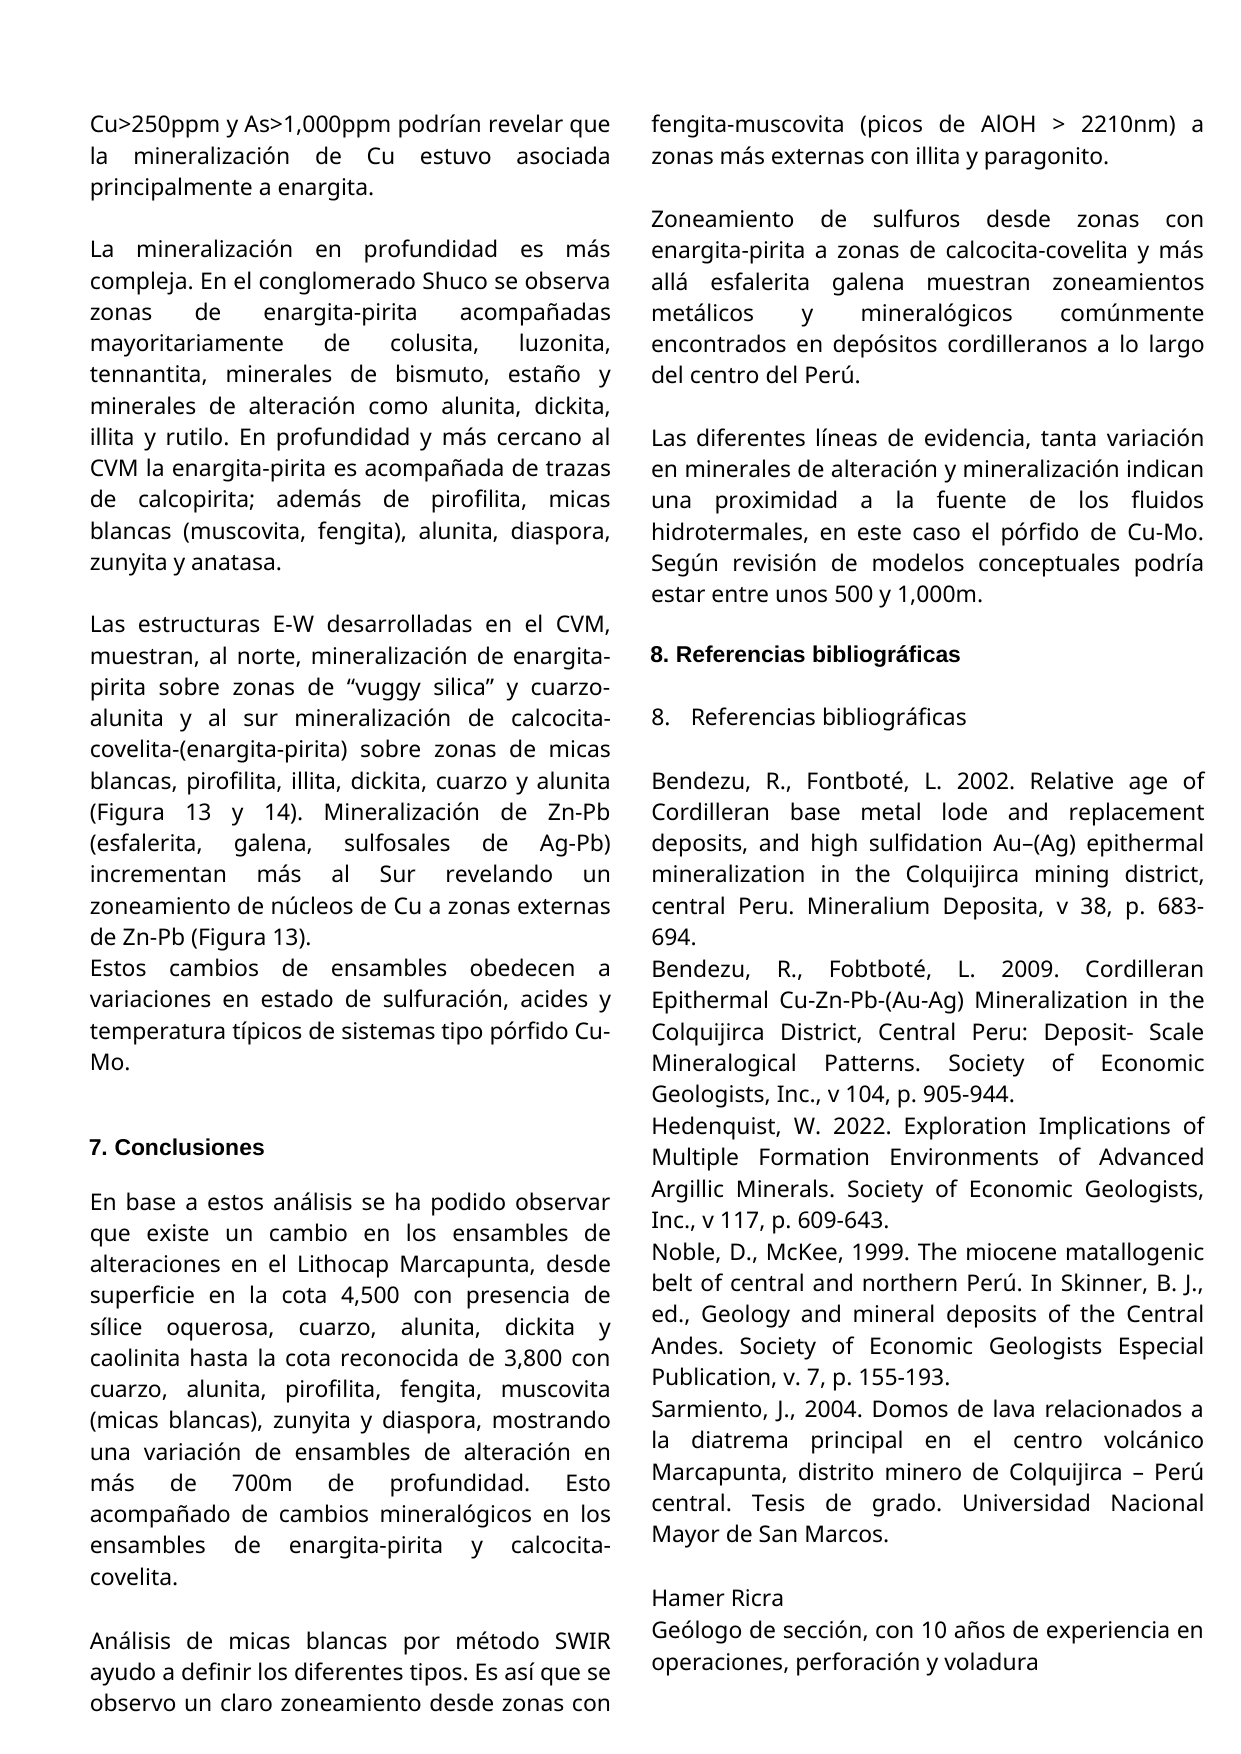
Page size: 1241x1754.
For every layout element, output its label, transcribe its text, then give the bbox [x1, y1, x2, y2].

text Hamer Ricra [651, 1582, 1205, 1613]
text Zoneamiento de sulfuros desde zonas con enargita-pirita a zonas de calcocita-covelita y más allá esfalerita galena muestran zoneamientos metálicos y mineralógicos comúnmente encontrados en depósitos cordilleranos a lo largo del centro del Perú. [651, 203, 1205, 390]
text Geólogo de sección, con 10 años de experiencia en operaciones, perforación y voladura [651, 1614, 1205, 1677]
text Estos cambios de ensambles obedecen a variaciones en estado de sulfuración, acides y temperatura típicos de sistemas tipo pórfido Cu-Mo. [89, 952, 611, 1077]
text Sarmiento, J., 2004. Domos de lava relacionados a la diatrema principal en el centro volcánico Marcapunta, distrito minero de Colquijirca – Perú central. Tesis de grado. Universidad Nacional Mayor de San Marcos. [651, 1393, 1205, 1549]
text Las estructuras E-W desarrolladas en el CVM, muestran, al norte, mineralización de enargita-pirita sobre zonas de “vuggy silica” y cuarzo-alunita y al sur mineralización de calcocita-covelita-(enargita-pirita) sobre zonas de micas blancas, pirofilita, illita, dickita, cuarzo y alunita (Figura 13 y 14). Mineralización de Zn-Pb (esfalerita, galena, sulfosales de Ag-Pb) incrementan más al Sur revelando un zoneamiento de núcleos de Cu a zonas externas de Zn-Pb (Figura 13). [89, 608, 611, 952]
text Las diferentes líneas de evidencia, tanta variación en minerales de alteración y mineralización indican una proximidad a la fuente de los fluidos hidrotermales, en este caso el pórfido de Cu-Mo. Según revisión de modelos conceptuales podría estar entre unos 500 y 1,000m. [651, 422, 1205, 609]
text Hedenquist, W. 2022. Exploration Implications of Multiple Formation Environments of Advanced Argillic Minerals. Society of Economic Geologists, Inc., v 117, p. 609-643. [651, 1110, 1205, 1235]
text 8. Referencias bibliográficas [651, 701, 1205, 732]
text La mineralización en profundidad es más compleja. En el conglomerado Shuco se observa zonas de enargita-pirita acompañadas mayoritariamente de colusita, luzonita, tennantita, minerales de bismuto, estaño y minerales de alteración como alunita, dickita, illita y rutilo. En profundidad y más cercano al CVM la enargita-pirita es acompañada de trazas de calcopirita; además de pirofilita, micas blancas (muscovita, fengita), alunita, diaspora, zunyita y anatasa. [89, 233, 611, 577]
subtitle Conclusiones [89, 1134, 611, 1160]
text Análisis de micas blancas por método SWIR ayudo a definir los diferentes tipos. Es así que se observo un claro zoneamiento desde zonas con fengita-muscovita (picos de AlOH > 2210nm) a zonas más externas con illita y paragonito. [651, 108, 1205, 171]
text Análisis de micas blancas por método SWIR ayudo a definir los diferentes tipos. Es así que se observo un claro zoneamiento desde zonas con fengita-muscovita (picos de AlOH > 2210nm) a zonas más externas con illita y paragonito. [89, 1625, 611, 1718]
subtitle Referencias bibliográficas [650, 641, 1205, 668]
text Noble, D., McKee, 1999. The miocene matallogenic belt of central and northern Perú. In Skinner, B. J., ed., Geology and mineral deposits of the Central Andes. Society of Economic Geologists Especial Publication, v. 7, p. 155-193. [651, 1236, 1205, 1392]
text En base a estos análisis se ha podido observar que existe un cambio en los ensambles de alteraciones en el Lithocap Marcapunta, desde superficie en la cota 4,500 con presencia de sílice oquerosa, cuarzo, alunita, dickita y caolinita hasta la cota reconocida de 3,800 con cuarzo, alunita, pirofilita, fengita, muscovita (micas blancas), zunyita y diaspora, mostrando una variación de ensambles de alteración en más de 700m de profundidad. Esto acompañado de cambios mineralógicos en los ensambles de enargita-pirita y calcocita-covelita. [89, 1186, 611, 1592]
text Bendezu, R., Fontboté, L. 2002. Relative age of Cordilleran base metal lode and replacement deposits, and high sulfidation Au–(Ag) epithermal mineralization in the Colquijirca mining district, central Peru. Mineralium Deposita, v 38, p. 683-694. [651, 765, 1205, 952]
text Bendezu, R., Fobtboté, L. 2009. Cordilleran Epithermal Cu-Zn-Pb-(Au-Ag) Mineralization in the Colquijirca District, Central Peru: Deposit- Scale Mineralogical Patterns. Society of Economic Geologists, Inc., v 104, p. 905-944. [651, 953, 1205, 1109]
